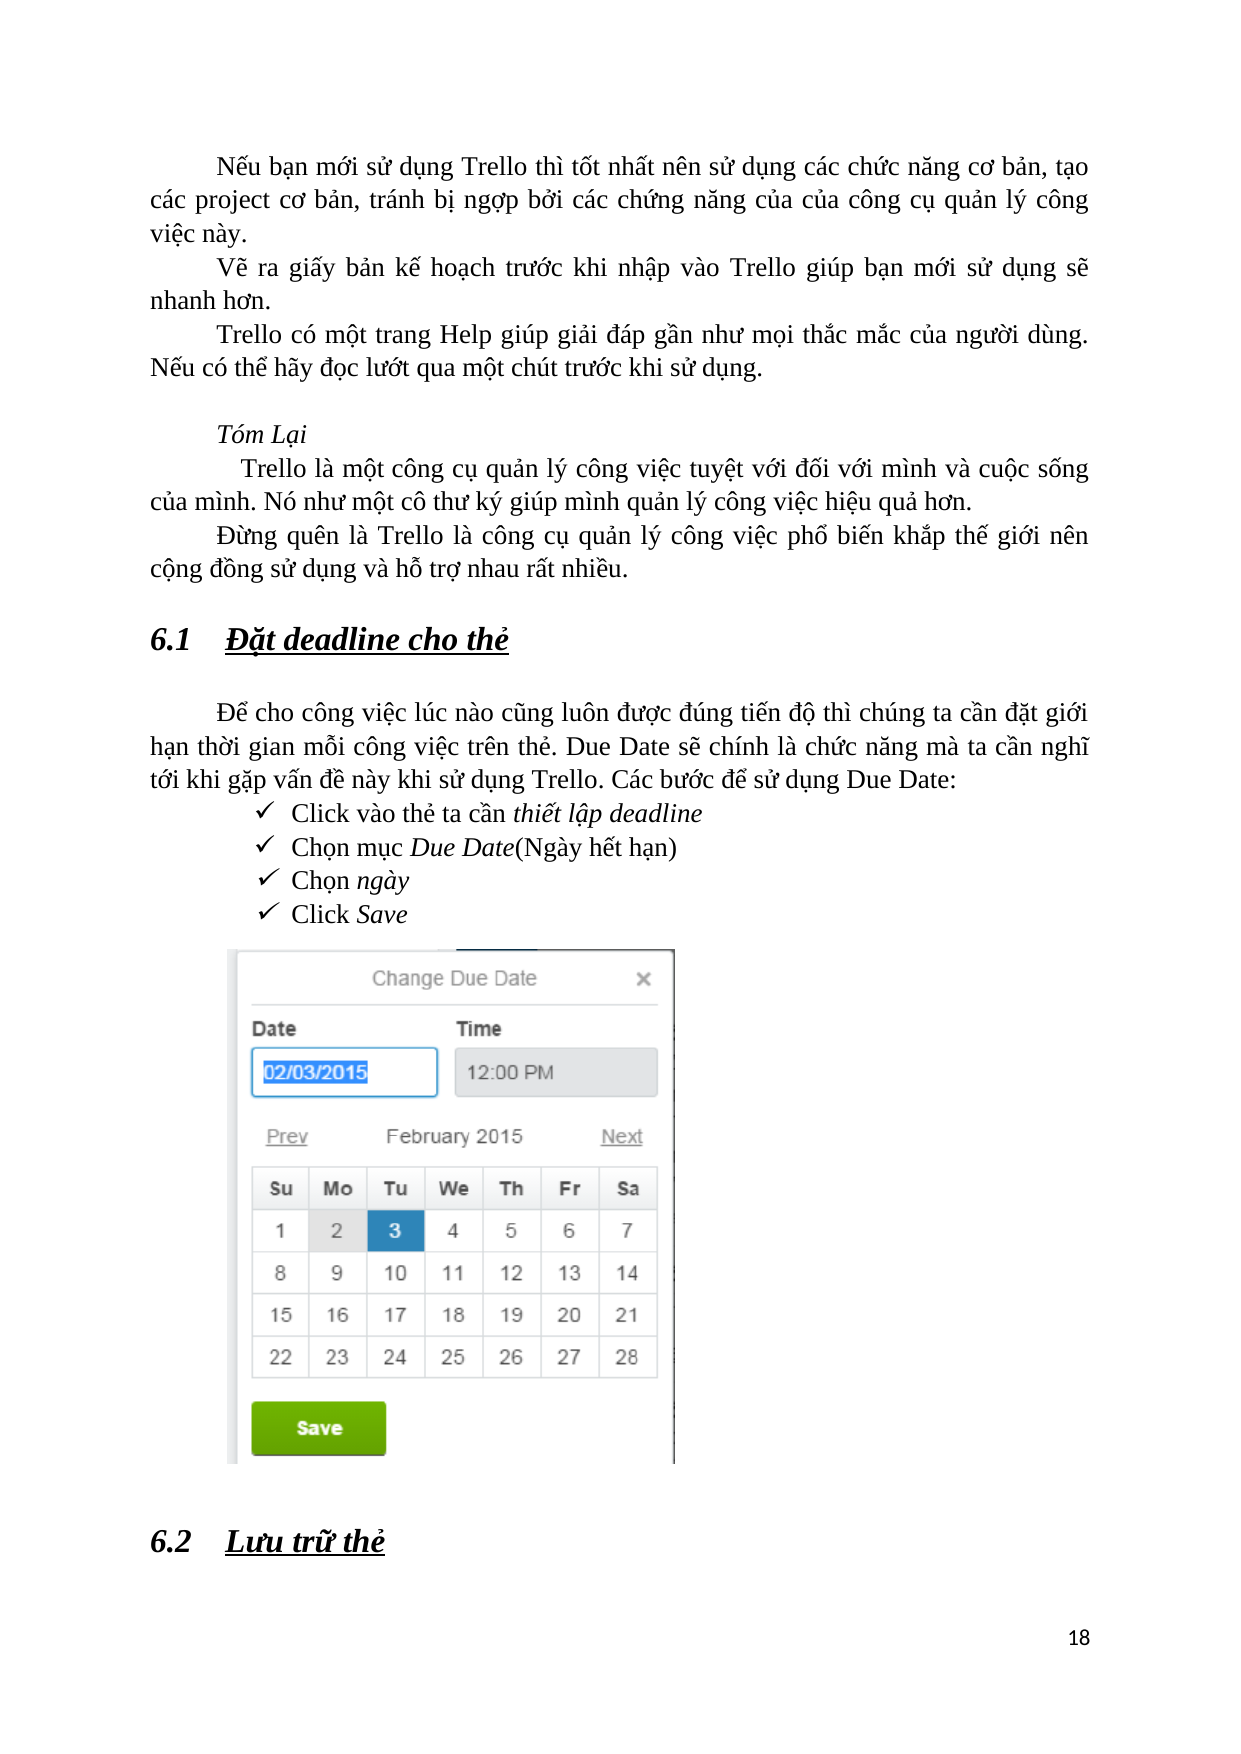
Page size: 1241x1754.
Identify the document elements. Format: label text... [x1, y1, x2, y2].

text Lưu trữ thẻ [150, 1521, 1090, 1559]
list Click vào thẻ ta cần thiết lập deadline [253, 797, 1090, 828]
picture [216, 931, 693, 1486]
text Vẽ ra giấy bản kế hoạch trước khi nhập vào Trello giúp bạn mới sử dụng sẽ nhanh hơn. [150, 251, 1090, 315]
list Chọn ngày [253, 864, 1090, 896]
text Tóm Lại [150, 418, 1090, 449]
text Trello có một trang Help giúp giải đáp gần như mọi thắc mắc của người dùng. Nếu có thể hãy đọc lướt qua một chút trước khi sử dụng. [150, 318, 1090, 382]
text Đặt deadline cho thẻ [150, 619, 1090, 658]
text Để cho công việc lúc nào cũng luôn được đúng tiến độ thì chúng ta cần đặt giới hạn thời gian mỗi công việc trên thẻ. Due Date sẽ chính là chức năng mà ta cần nghĩ tới khi gặp vấn đề này khi sử dụng Trello. Các bước để sử dụng Due Date: [150, 696, 1090, 794]
text Nếu bạn mới sử dụng Trello thì tốt nhất nên sử dụng các chức năng cơ bản, tạo các project cơ bản, tránh bị ngợp bởi các chứng năng của của công cụ quản lý công việc này. [150, 150, 1090, 248]
text Đừng quên là Trello là công cụ quản lý công việc phổ biến khắp thế giới nên cộng đồng sử dụng và hỗ trợ nhau rất nhiều. [150, 519, 1090, 584]
list Chọn mục Due Date(Ngày hết hạn) [253, 831, 1090, 862]
list Click Save [253, 898, 1090, 929]
text Trello là một công cụ quản lý công việc tuyệt với đối với mình và cuộc sống của mình. Nó như một cô thư ký giúp mình quản lý công việc hiệu quả hơn. [150, 452, 1090, 517]
